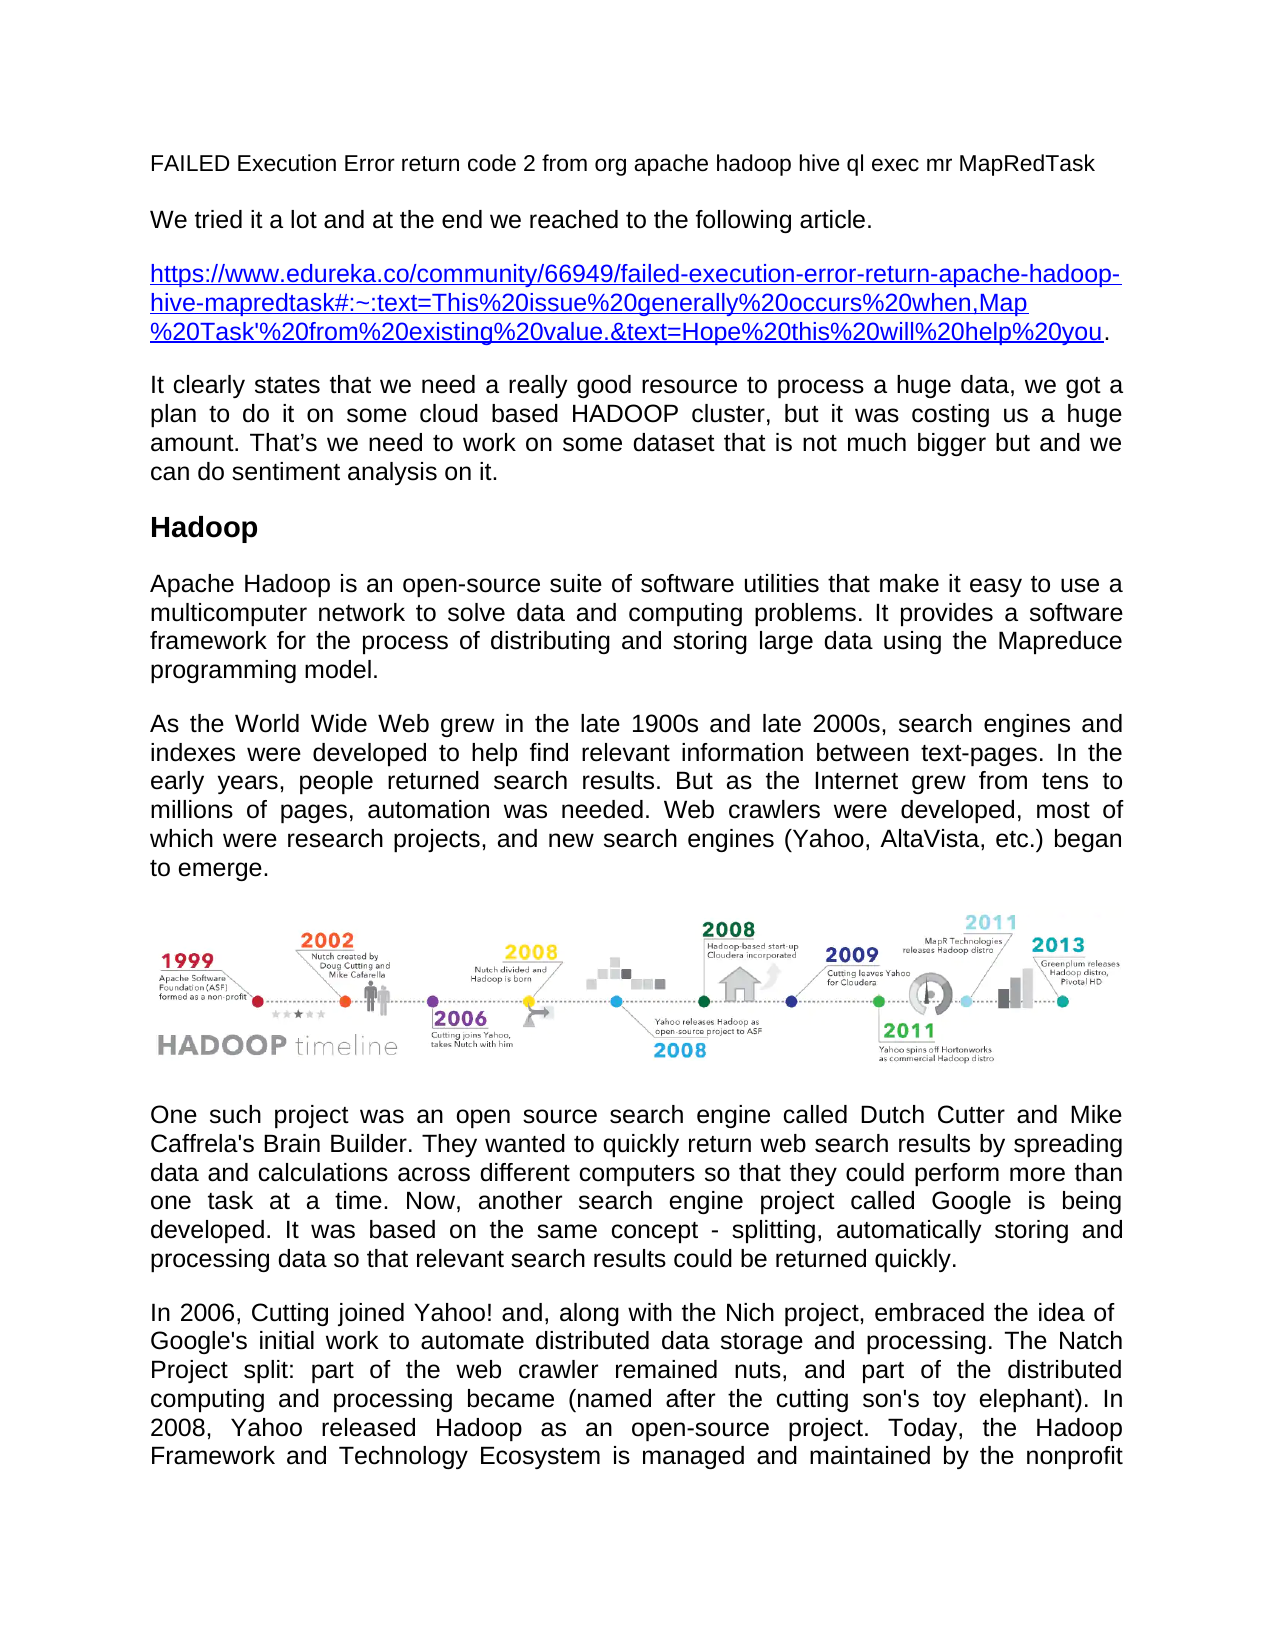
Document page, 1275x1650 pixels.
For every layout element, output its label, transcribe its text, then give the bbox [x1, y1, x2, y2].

text One such project was an open source search engine called Dutch Cutter and Mike Caffrela's Brain Builder. They wanted to quickly return web search results by spreading data and calculations across different computers so that they could perform more than one task at a time. Now, another search engine project called Google is being developed. It was based on the same concept - splitting, automatically storing and processing data so that relevant search results could be returned quickly. [150, 1100, 1125, 1272]
text It clearly states that we need a really good resource to process a huge data, we got a plan to do it on some cloud based HADOOP cluster, but it was costing us a huge amount. That’s we need to work on some dataset that is not much bigger but and we can do sentiment analysis on it. [150, 370, 1125, 485]
picture [150, 906, 1125, 1075]
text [150, 1297, 1125, 1470]
text Apache Hadoop is an open-source suite of software utilities that make it easy to use a multicomputer network to solve data and computing problems. It provides a software framework for the process of distributing and storing large data using the Mapreduce programming model. [150, 569, 1125, 684]
text We tried it a lot and at the end we reached to the following article. [150, 205, 1125, 234]
text https://www.edureka.co/community/66949/failed-execution-error-return-apache-hadoop-hive-mapredtask#:~:text=This%20issue%20generally%20occurs%20when,Map%20Task'%20from%20existing%20value.&text=Hope%20this%20will%20help%20you. [150, 259, 1125, 345]
text FAILED Execution Error return code 2 from org apache hadoop hive ql exec mr MapRedTask [150, 150, 1125, 176]
text As the World Wide Web grew in the late 1900s and late 2000s, search engines and indexes were developed to help find relevant information between text-pages. In the early years, people returned search results. But as the Internet grew from tens to millions of pages, automation was needed. Web crawlers were developed, most of which were research projects, and new search engines (Yahoo, AltaVista, etc.) began to emerge. [150, 709, 1125, 881]
text Hadoop [150, 510, 1125, 544]
